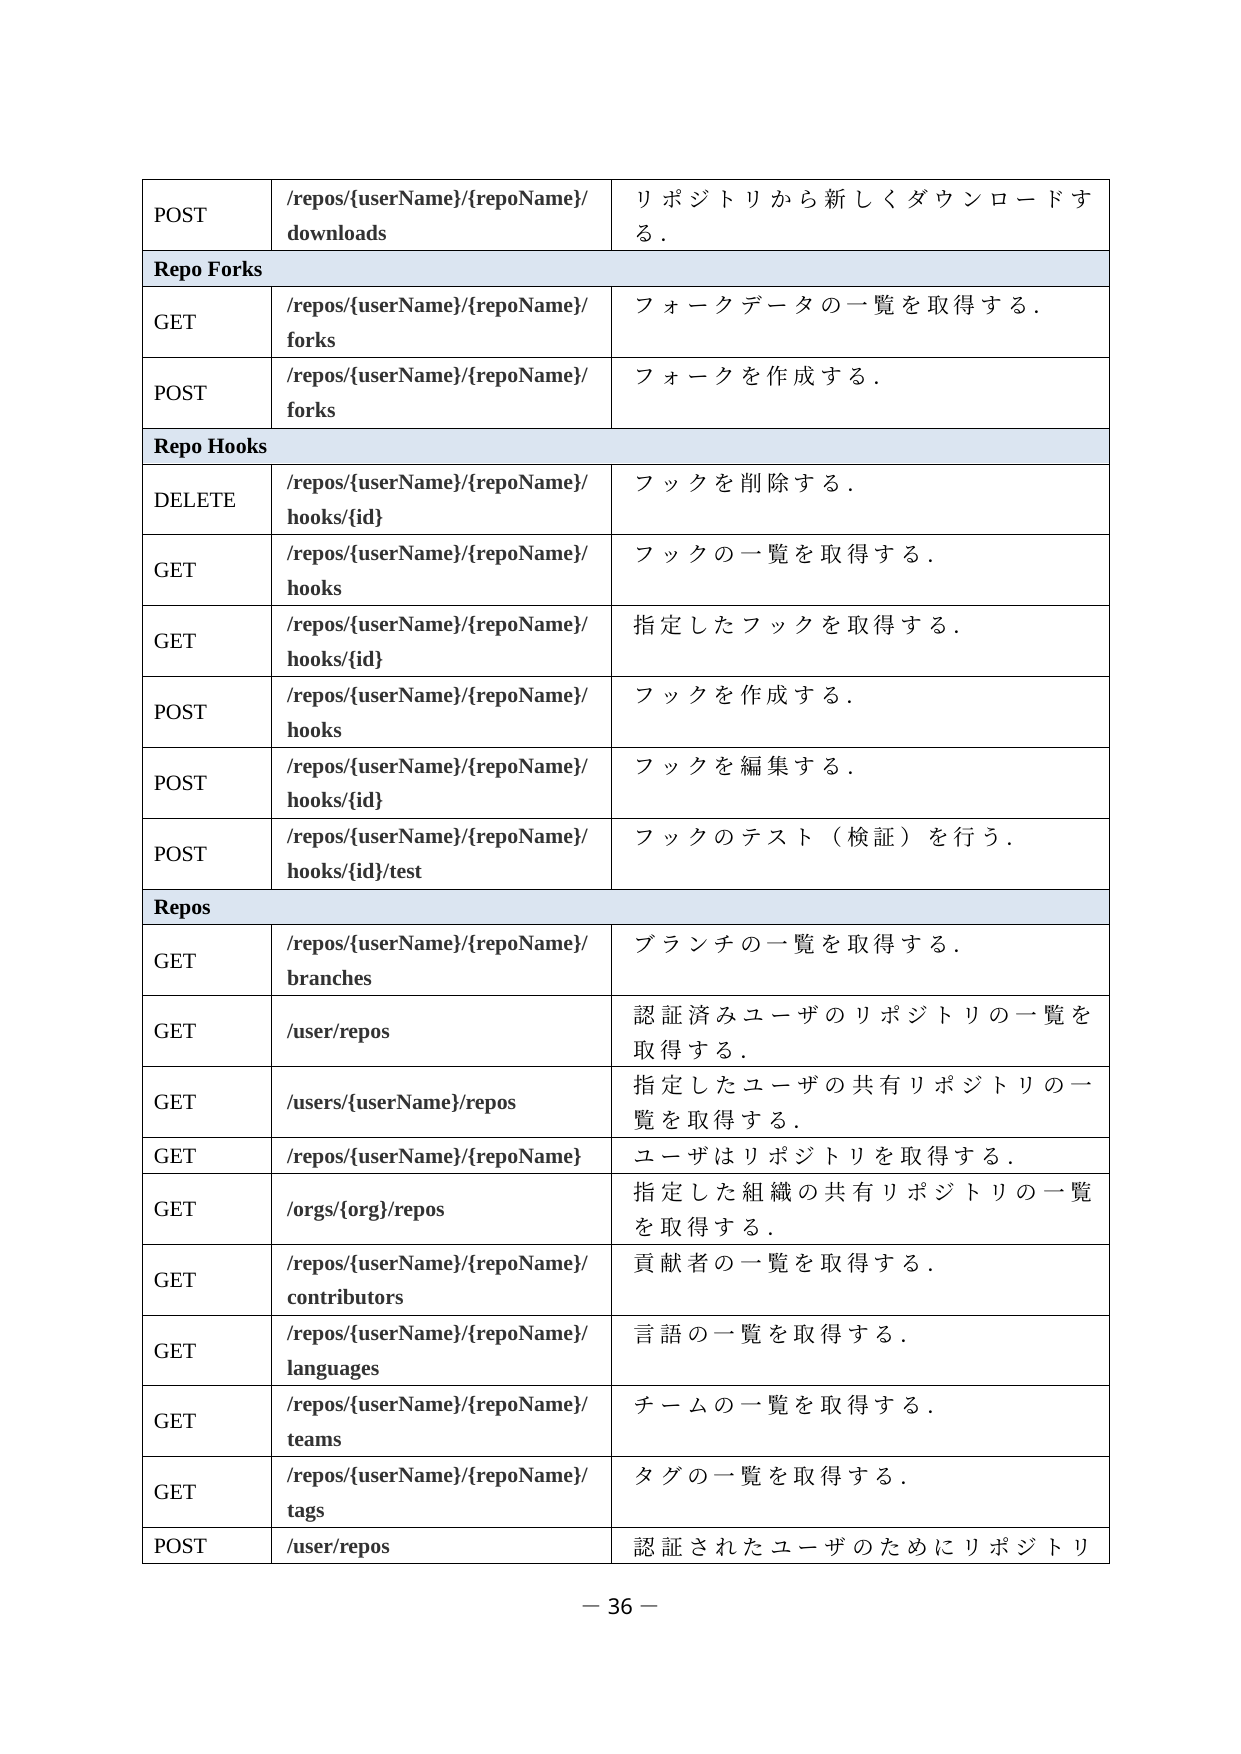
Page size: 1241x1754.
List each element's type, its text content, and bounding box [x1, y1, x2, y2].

table_cell /repos/{userName}/{repoName}/hooks/{id} [272, 748, 611, 818]
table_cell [272, 180, 611, 250]
table_cell フックの一覧を取得する． [612, 535, 1109, 605]
table_cell /users/{userName}/repos [272, 1067, 611, 1137]
table_cell ユーザはリポジトリを取得する． [612, 1138, 1109, 1173]
table_cell GET [143, 287, 271, 357]
table_cell GET [143, 1316, 271, 1385]
table_cell リポジトリから新しくダウンロードする． [612, 180, 1109, 250]
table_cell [612, 1528, 1109, 1563]
table_cell POST [143, 1528, 271, 1563]
table_cell /repos/{userName}/{repoName}/hooks/{id}/test [272, 819, 611, 888]
table_cell /repos/{userName}/{repoName}/teams [272, 1386, 611, 1456]
table_cell Repos [143, 890, 1109, 924]
table_cell GET [143, 1174, 271, 1244]
table_cell GET [143, 1457, 271, 1527]
table_cell /user/repos [272, 1528, 611, 1563]
table_cell GET [143, 1138, 271, 1173]
table_cell POST [143, 677, 271, 747]
table_cell 言語の一覧を取得する． [612, 1316, 1109, 1385]
table_cell /orgs/{org}/repos [272, 1174, 611, 1244]
table_cell /repos/{userName}/{repoName}/contributors [272, 1245, 611, 1314]
table_cell GET [143, 535, 271, 605]
table_cell /repos/{userName}/{repoName}/languages [272, 1316, 611, 1385]
table_cell /repos/{userName}/{repoName}/branches [272, 925, 611, 995]
table_cell フォークデータの一覧を取得する． [612, 287, 1109, 357]
table_cell /repos/{userName}/{repoName}/hooks/{id} [272, 606, 611, 676]
table_cell フックのテスト（検証）を行う． [612, 819, 1109, 888]
table_cell Repo Hooks [143, 429, 1109, 463]
table_cell /repos/{userName}/{repoName}/hooks [272, 677, 611, 747]
table_cell /repos/{userName}/{repoName}/forks [272, 358, 611, 427]
table_cell GET [143, 925, 271, 995]
table_cell フックを削除する． [612, 465, 1109, 534]
table_cell POST [143, 819, 271, 888]
table_cell Repo Forks [143, 251, 1109, 286]
table_cell GET [143, 996, 271, 1066]
table_cell フックを作成する． [612, 677, 1109, 747]
table_cell GET [143, 1245, 271, 1314]
table_cell /repos/{userName}/{repoName}/hooks [272, 535, 611, 605]
table_cell GET [143, 606, 271, 676]
table_cell チームの一覧を取得する． [612, 1386, 1109, 1456]
table_cell ブランチの一覧を取得する． [612, 925, 1109, 995]
table_cell DELETE [143, 465, 271, 534]
table_cell /repos/{userName}/{repoName}/tags [272, 1457, 611, 1527]
table_cell /repos/{userName}/{repoName} [272, 1138, 611, 1173]
table_cell /user/repos [272, 996, 611, 1066]
table_cell /repos/{userName}/{repoName}/hooks/{id} [272, 465, 611, 534]
table_cell GET [143, 1386, 271, 1456]
table_cell POST [143, 748, 271, 818]
table_cell タグの一覧を取得する． [612, 1457, 1109, 1527]
table_cell POST [143, 180, 271, 250]
table_cell 貢献者の一覧を取得する． [612, 1245, 1109, 1314]
table_cell フォークを作成する． [612, 358, 1109, 427]
table_cell /repos/{userName}/{repoName}/forks [272, 287, 611, 357]
table_cell 指定したユーザの共有リポジトリの一覧を取得する． [612, 1067, 1109, 1137]
table_cell 指定した組織の共有リポジトリの一覧を取得する． [612, 1174, 1109, 1244]
table_cell GET [143, 1067, 271, 1137]
table_cell フックを編集する． [612, 748, 1109, 818]
table_cell 指定したフックを取得する． [612, 606, 1109, 676]
table_cell POST [143, 358, 271, 427]
table_cell 認証済みユーザのリポジトリの一覧を取得する． [612, 996, 1109, 1066]
